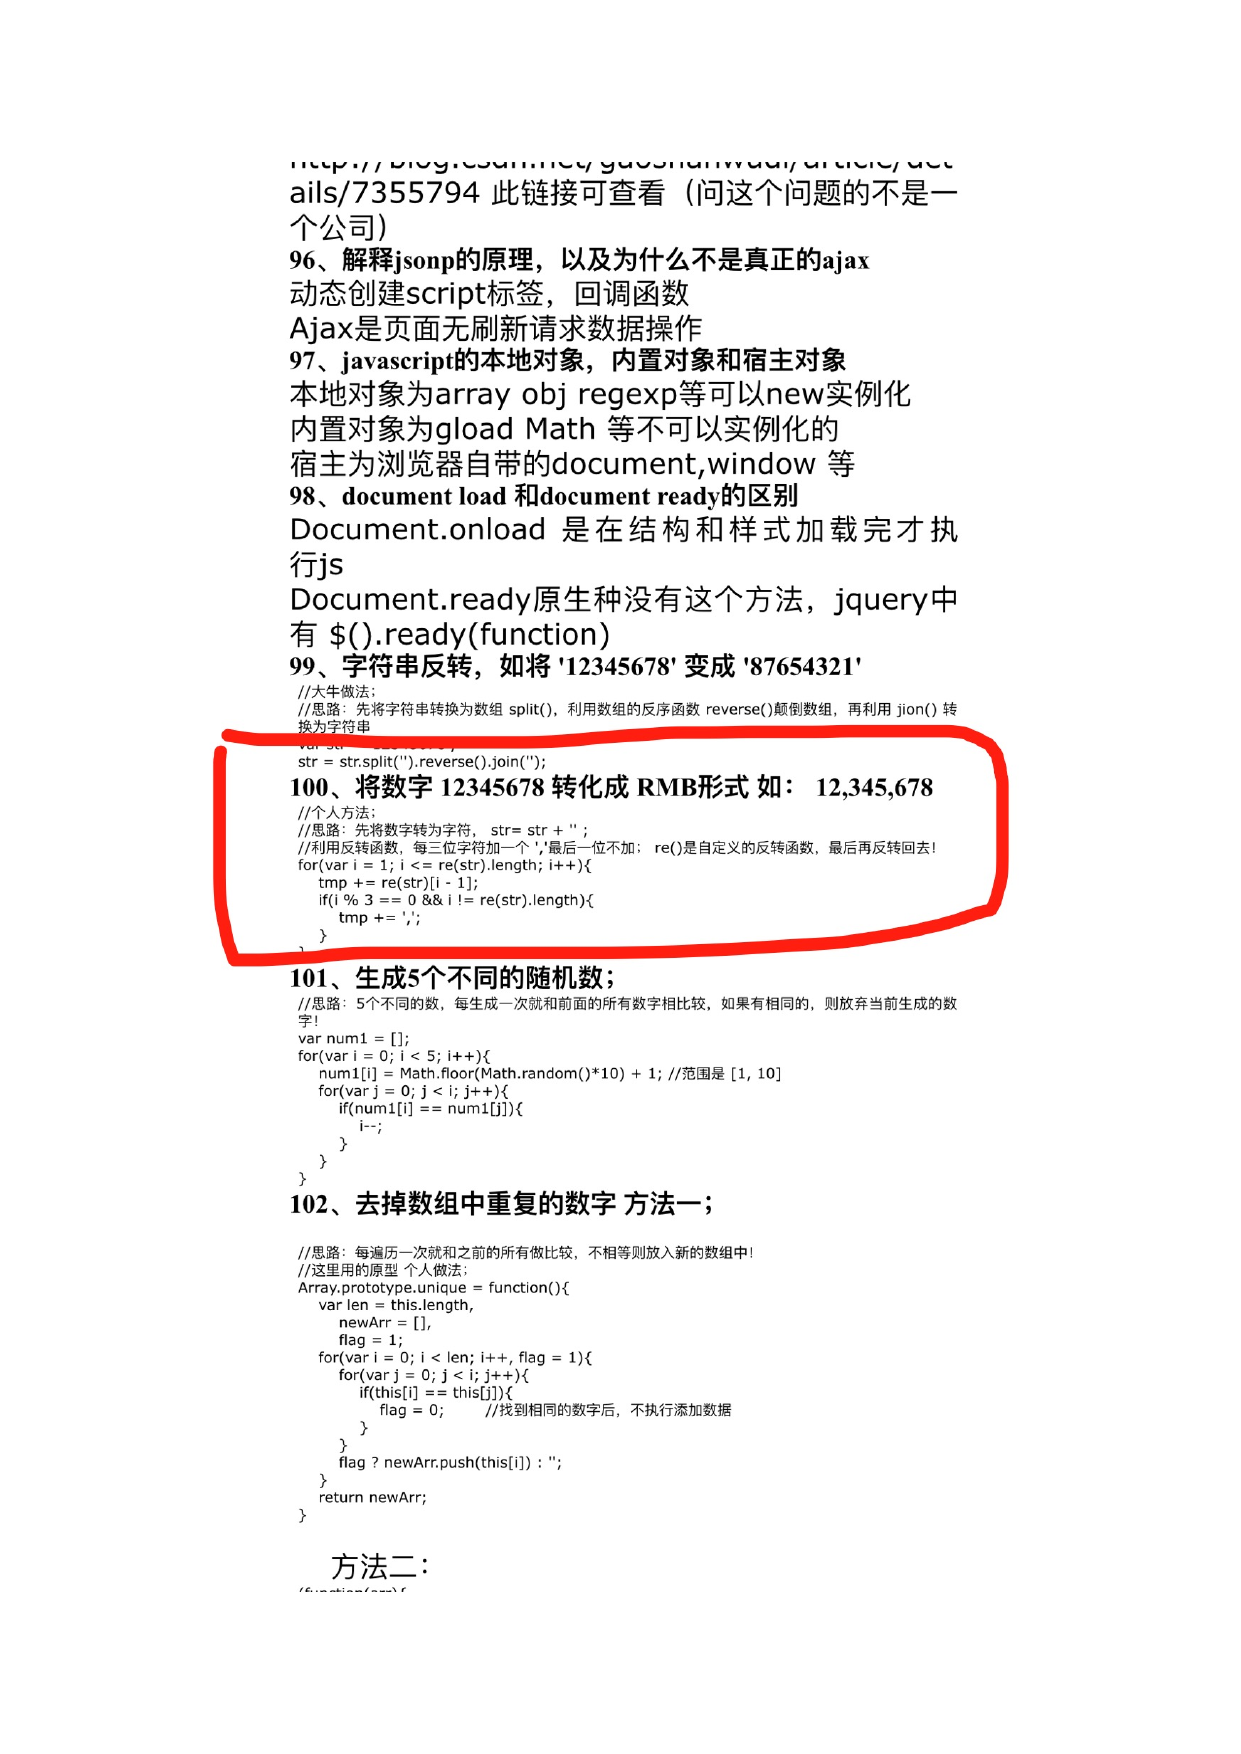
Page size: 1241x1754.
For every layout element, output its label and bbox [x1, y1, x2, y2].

picture [187, 162, 1053, 1592]
